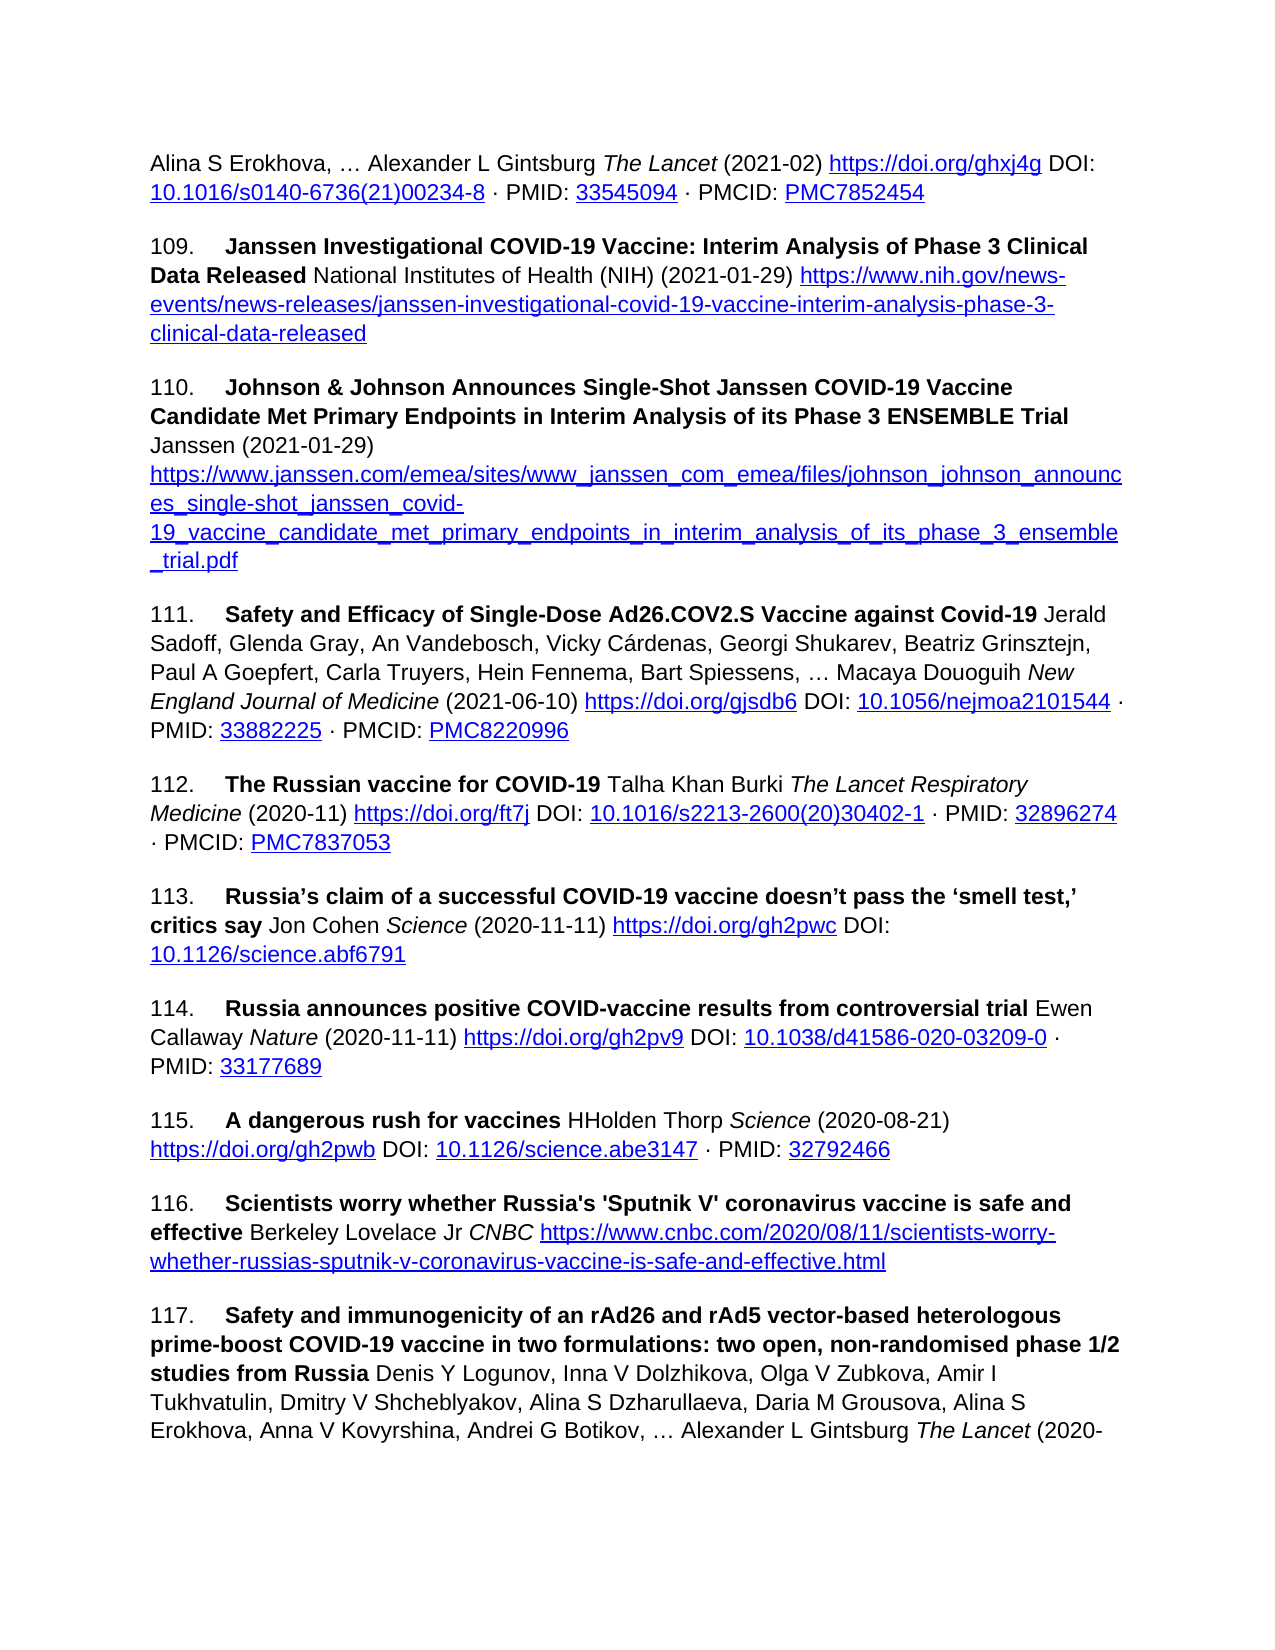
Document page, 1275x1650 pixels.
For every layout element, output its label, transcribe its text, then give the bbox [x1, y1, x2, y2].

text 111. Safety and Efficacy of Single-Dose Ad26.COV2.S Vaccine against Covid-19 Jerald Sadoff, Glenda Gray, An Vandebosch, Vicky Cárdenas, Georgi Shukarev, Beatriz Grinsztejn, Paul A Goepfert, Carla Truyers, Hein Fennema, Bart Spiessens, … Macaya Douoguih New England Journal of Medicine (2021-06-10) https://doi.org/gjsdb6 DOI: 10.1056/nejmoa2101544 · PMID: 33882225 · PMCID: PMC8220996 [150, 601, 1125, 744]
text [150, 150, 1125, 205]
text 109. Janssen Investigational COVID-19 Vaccine: Interim Analysis of Phase 3 Clinical Data Released National Institutes of Health (NIH) (2021-01-29) https://www.nih.gov/news-events/news-releases/janssen-investigational-covid-19-vaccine-interim-analysis-phase-3-clinical-data-released [150, 233, 1125, 346]
text 112. The Russian vaccine for COVID-19 Talha Khan Burki The Lancet Respiratory Medicine (2020-11) https://doi.org/ft7j DOI: 10.1016/s2213-2600(20)30402-1 · PMID: 32896274 · PMCID: PMC7837053 [150, 771, 1125, 856]
text 116. Scientists worry whether Russia's 'Sputnik V' coronavirus vaccine is safe and effective Berkeley Lovelace Jr CNBC https://www.cnbc.com/2020/08/11/scientists-worry-whether-russias-sputnik-v-coronavirus-vaccine-is-safe-and-effective.html [150, 1190, 1125, 1274]
text 114. Russia announces positive COVID-vaccine results from controversial trial Ewen Callaway Nature (2020-11-11) https://doi.org/gh2pv9 DOI: 10.1038/d41586-020-03209-0 · PMID: 33177689 [150, 995, 1125, 1079]
text 115. A dangerous rush for vaccines HHolden Thorp Science (2020-08-21) https://doi.org/gh2pwb DOI: 10.1126/science.abe3147 · PMID: 32792466 [150, 1107, 1125, 1162]
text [150, 1302, 1125, 1444]
text 110. Johnson & Johnson Announces Single-Shot Janssen COVID-19 Vaccine Candidate Met Primary Endpoints in Interim Analysis of its Phase 3 ENSEMBLE Trial Janssen (2021-01-29) https://www.janssen.com/emea/sites/www_janssen_com_emea/files/johnson_johnson_announces_single-shot_janssen_covid-19_vaccine_candidate_met_primary_endpoints_in_interim_analysis_of_its_phase_3_ensemble_trial.pdf [150, 374, 1125, 574]
text 113. Russia’s claim of a successful COVID-19 vaccine doesn’t pass the ‘smell test,’ critics say Jon Cohen Science (2020-11-11) https://doi.org/gh2pwc DOI: 10.1126/science.abf6791 [150, 883, 1125, 967]
